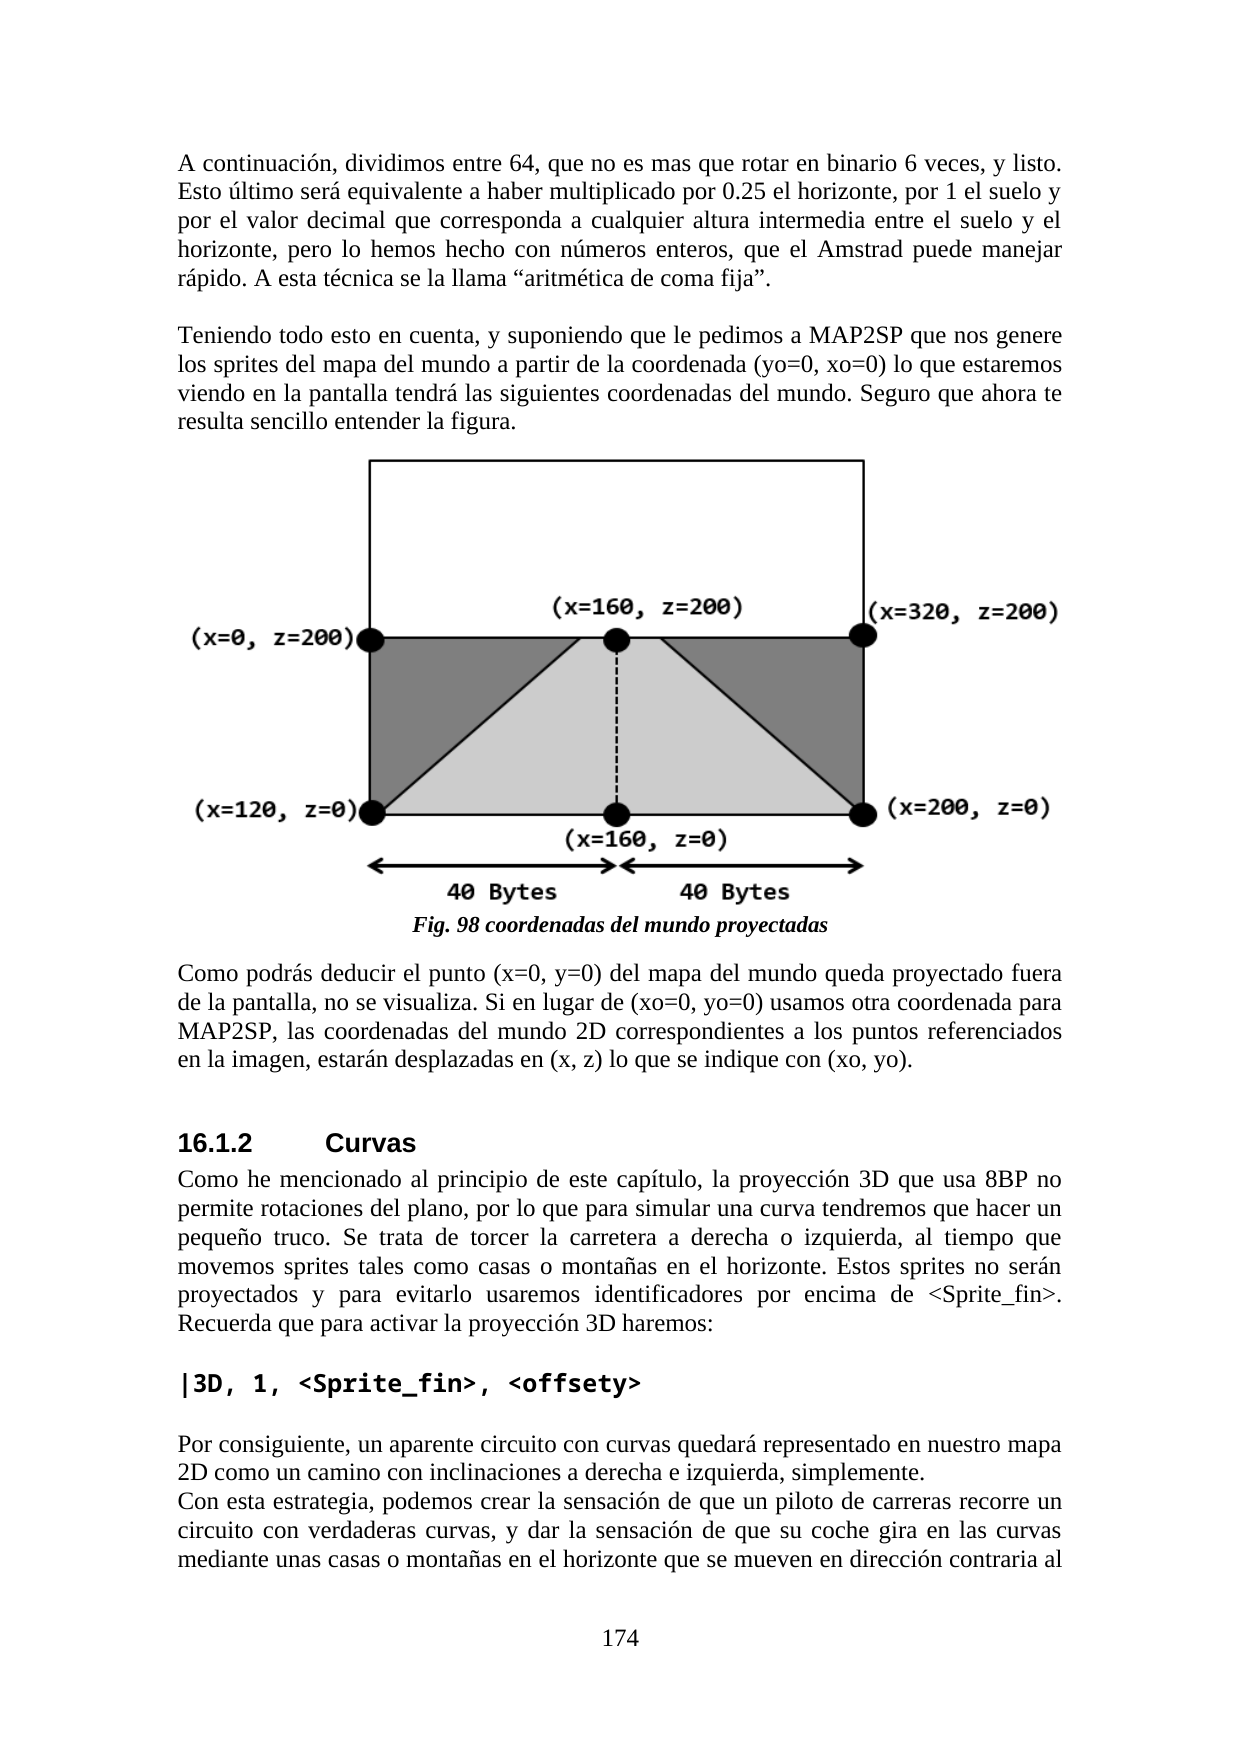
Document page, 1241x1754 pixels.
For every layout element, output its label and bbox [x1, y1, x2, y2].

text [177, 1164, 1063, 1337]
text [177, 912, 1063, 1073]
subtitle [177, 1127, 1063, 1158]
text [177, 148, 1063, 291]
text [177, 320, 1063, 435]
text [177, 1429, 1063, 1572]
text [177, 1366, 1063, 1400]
picture [177, 435, 1063, 912]
